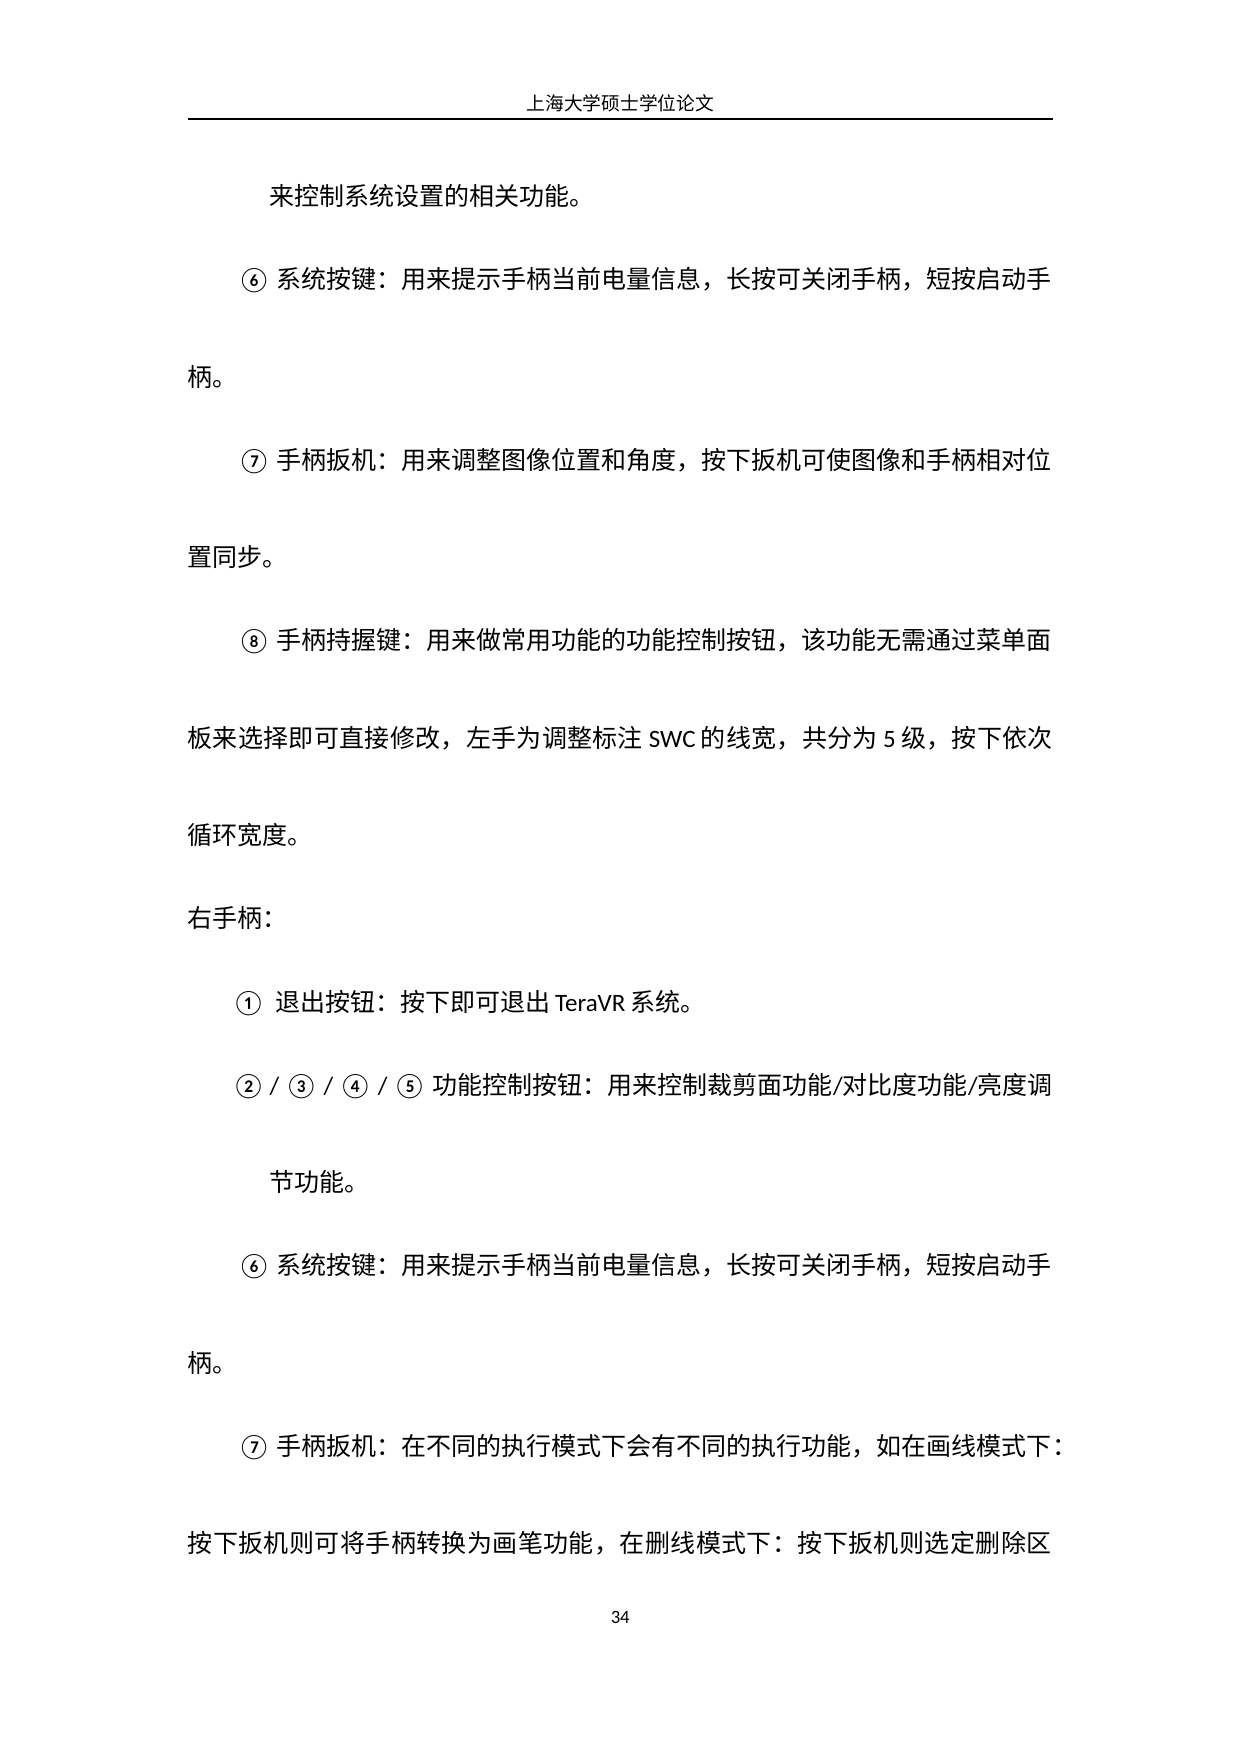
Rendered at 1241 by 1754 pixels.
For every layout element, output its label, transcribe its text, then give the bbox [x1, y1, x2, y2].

list / ③ / ④ / ⑤ 功能控制按钮：用来控制裁剪面功能/对比度功能/亮度调节功能。 [232, 1051, 1053, 1213]
text ⑧ 手柄持握键：用来做常用功能的功能控制按钮，该功能无需通过菜单面板来选择即可直接修改，左手为调整标注SWC的线宽，共分为5级，按下依次循环宽度。 [187, 606, 1053, 866]
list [232, 162, 1053, 227]
text ⑥ 系统按键：用来提示手柄当前电量信息，长按可关闭手柄，短按启动手柄。 [187, 245, 1053, 408]
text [187, 1412, 1053, 1574]
text ⑥ 系统按键：用来提示手柄当前电量信息，长按可关闭手柄，短按启动手柄。 [187, 1231, 1053, 1394]
list 退出按钮：按下即可退出TeraVR系统。 [232, 968, 1053, 1033]
text 右手柄： [187, 884, 1053, 949]
text ⑦ 手柄扳机：用来调整图像位置和角度，按下扳机可使图像和手柄相对位置同步。 [187, 426, 1053, 588]
